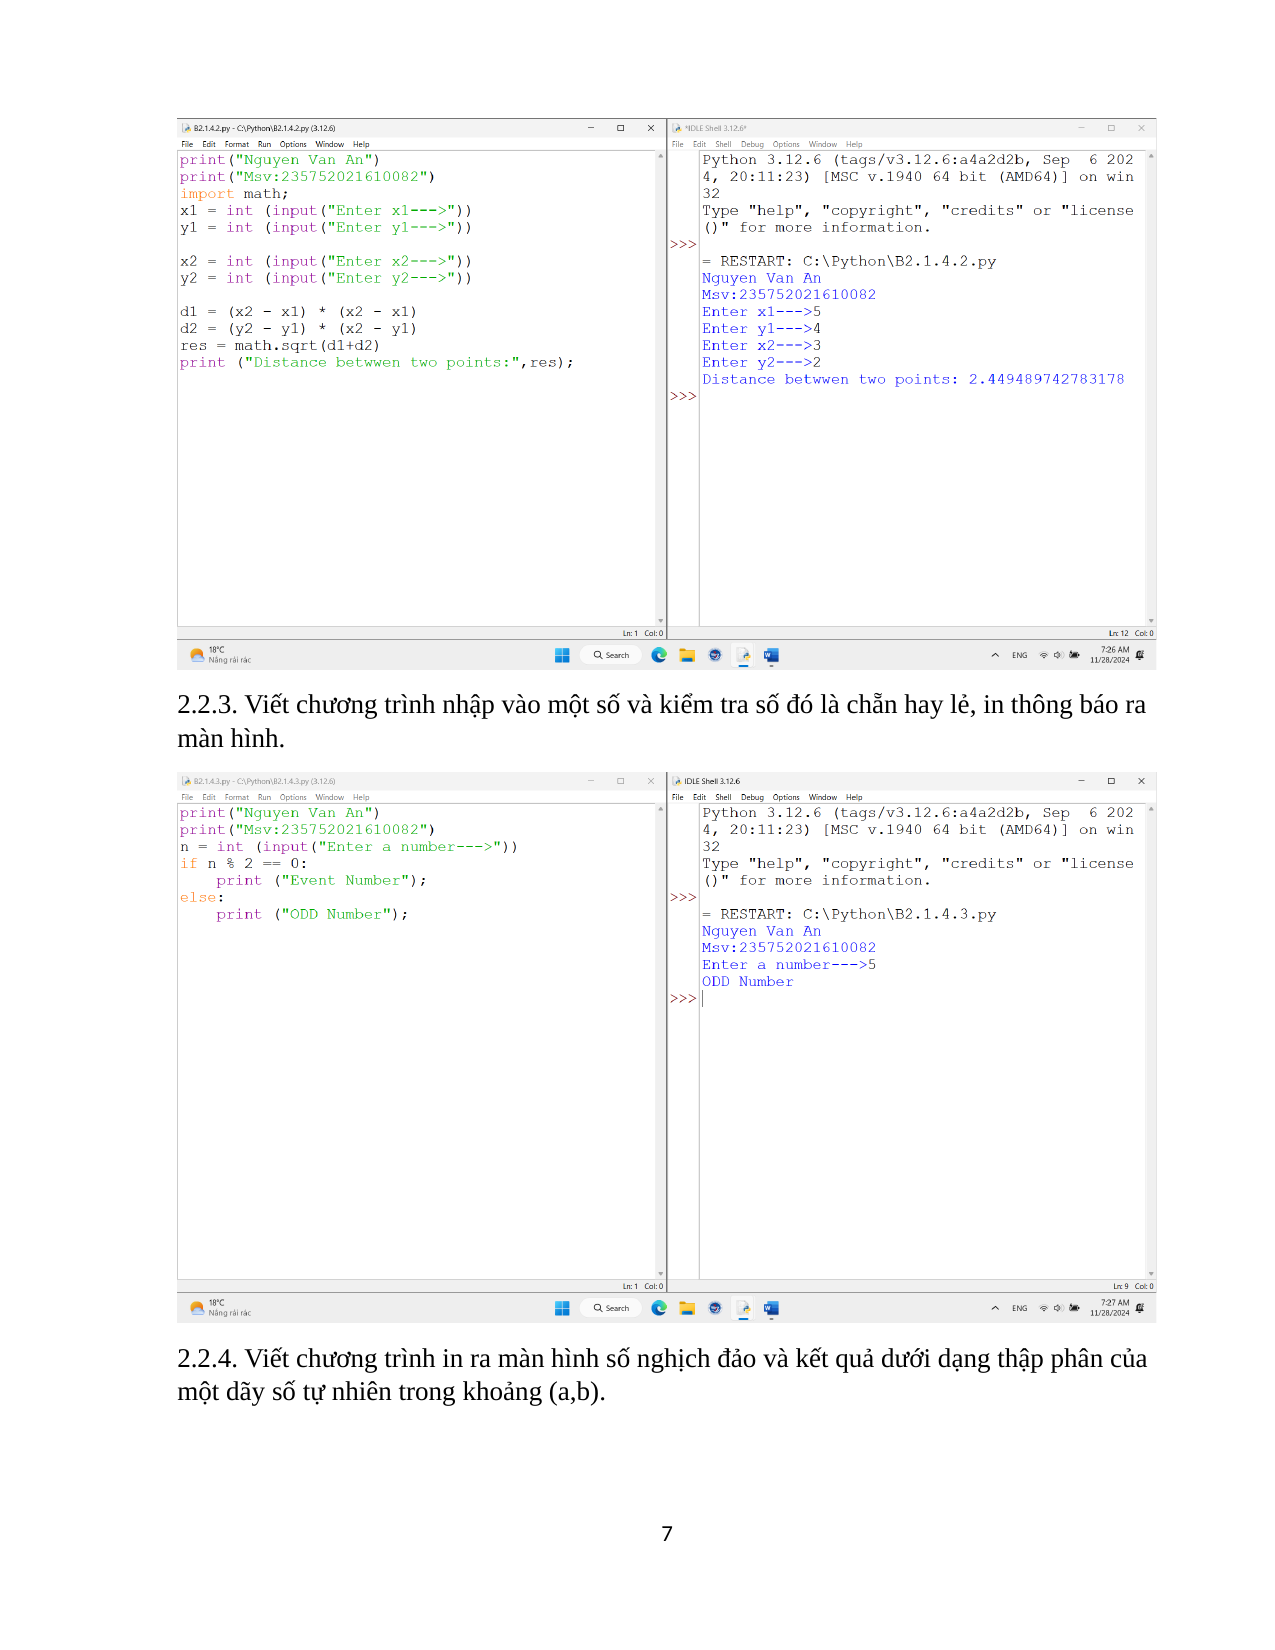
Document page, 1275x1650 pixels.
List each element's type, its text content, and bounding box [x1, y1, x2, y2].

text 2.2.4. Viết chương trình in ra màn hình số nghịch đảo và kết quả dưới dạng thập phân của một dãy số tự nhiên trong khoảng (a,b). [177, 1342, 1156, 1407]
text 2.2.3. Viết chương trình nhập vào một số và kiểm tra số đó là chẵn hay lẻ, in thông báo ra màn hình. [177, 688, 1156, 753]
picture [177, 118, 1157, 670]
picture [177, 772, 1157, 1323]
